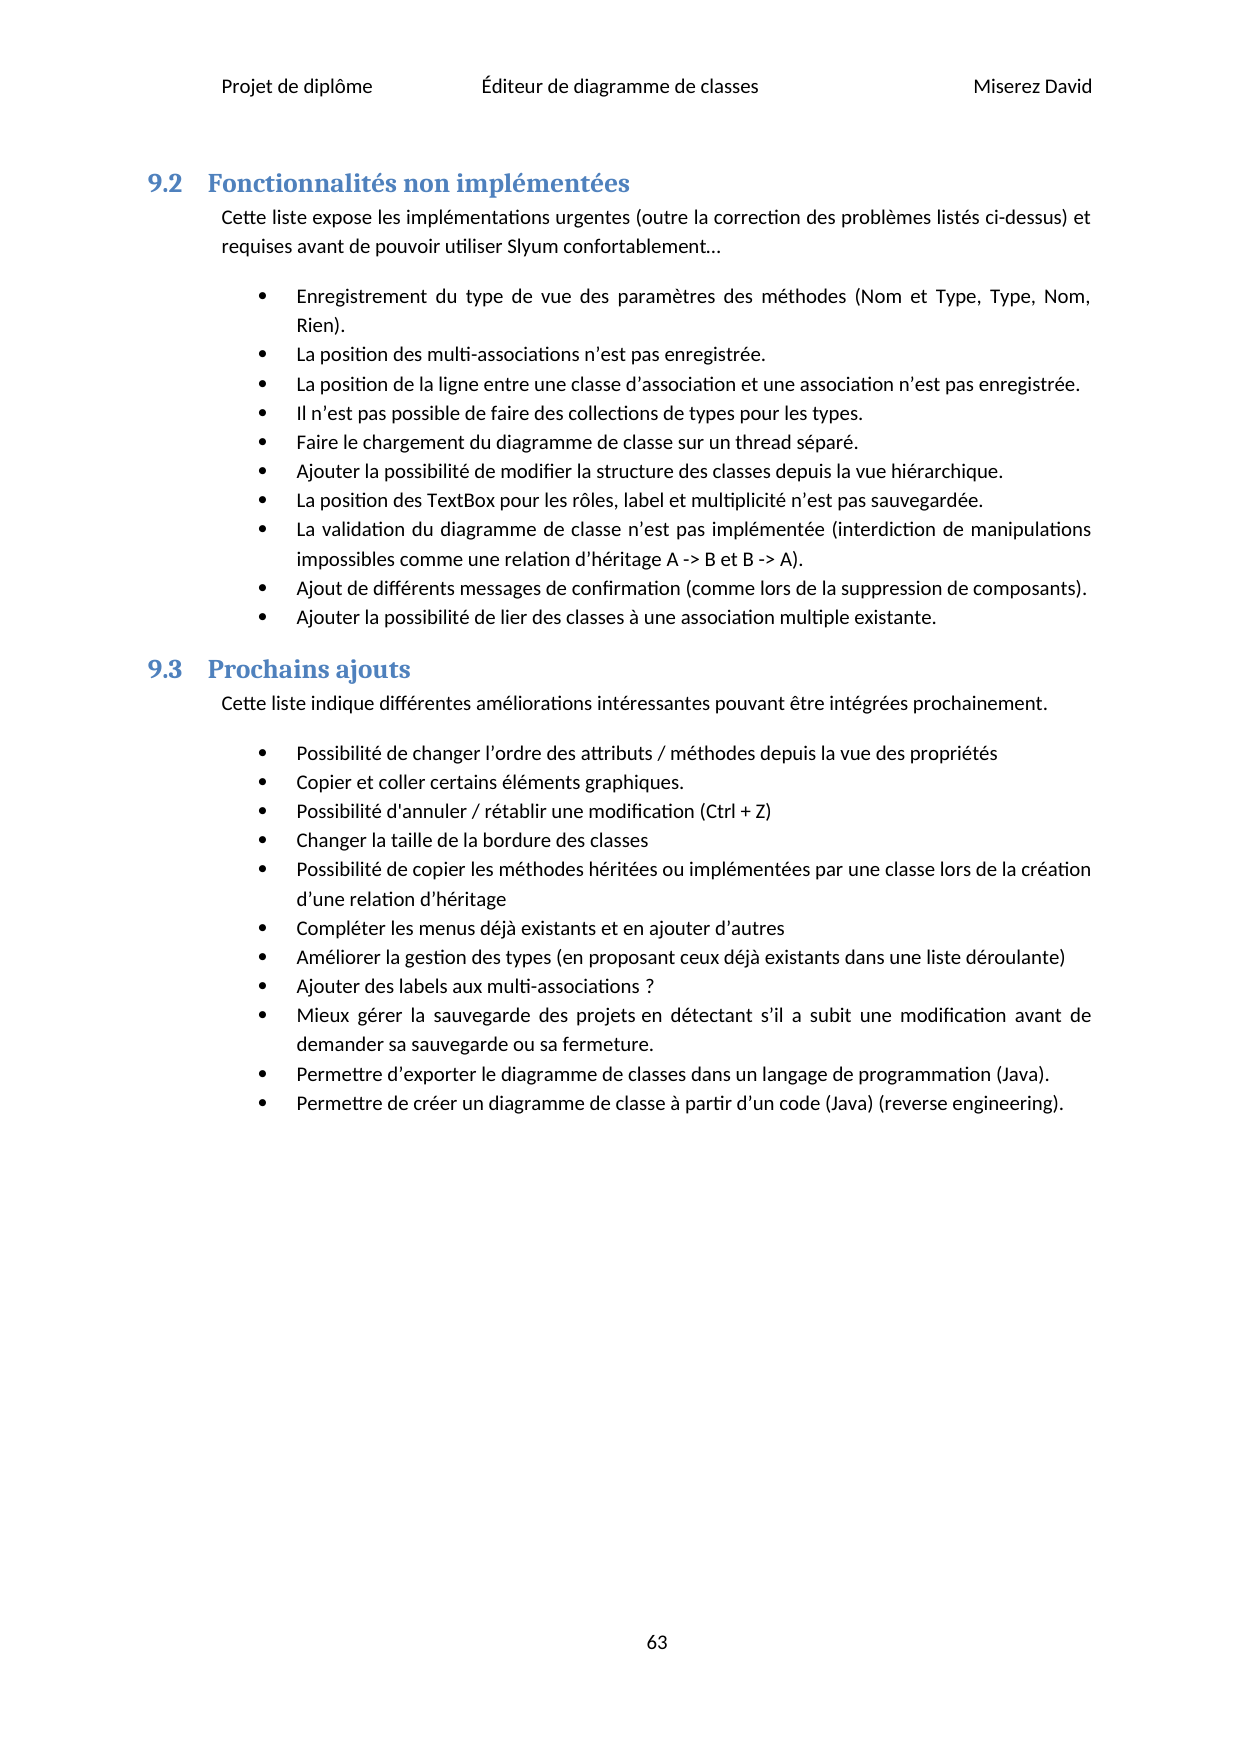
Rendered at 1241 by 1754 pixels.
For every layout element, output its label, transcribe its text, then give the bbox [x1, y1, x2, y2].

subtitle Fonctionnalités non implémentées [148, 168, 1093, 199]
list Permettre d’exporter le diagramme de classes dans un langage de programmation (Java). [259, 1061, 1093, 1086]
list Ajouter la possibilité de modifier la structure des classes depuis la vue hiérarchique. [259, 458, 1093, 484]
list Possibilité de changer l’ordre des attributs / méthodes depuis la vue des propriétés [259, 740, 1093, 765]
list La position des TextBox pour les rôles, label et multiplicité n’est pas sauvegardée. [259, 487, 1093, 513]
list La position des multi-associations n’est pas enregistrée. [259, 342, 1093, 367]
list Changer la taille de la bordure des classes [259, 827, 1093, 853]
list Possibilité de copier les méthodes héritées ou implémentées par une classe lors de la création d’une relation d’héritage [259, 857, 1093, 911]
list Copier et coller certains éléments graphiques. [259, 769, 1093, 794]
list Permettre de créer un diagramme de classe à partir d’un code (Java) (reverse engineering). [259, 1090, 1093, 1115]
subtitle Prochains ajouts [148, 654, 1093, 685]
list La position de la ligne entre une classe d’association et une association n’est pas enregistrée. [259, 371, 1093, 396]
list Mieux gérer la sauvegarde des projets en détectant s’il a subit une modification avant de demander sa sauvegarde ou sa fermeture. [259, 1002, 1093, 1057]
list La validation du diagramme de classe n’est pas implémentée (interdiction de manipulations impossibles comme une relation d’héritage A -> B et B -> A). [259, 517, 1093, 571]
list Améliorer la gestion des types (en proposant ceux déjà existants dans une liste déroulante) [259, 944, 1093, 969]
text Cette liste indique différentes améliorations intéressantes pouvant être intégrées prochainement. [221, 690, 1093, 715]
list Ajout de différents messages de confirmation (comme lors de la suppression de composants). [259, 575, 1093, 600]
list Compléter les menus déjà existants et en ajouter d’autres [259, 915, 1093, 940]
list Ajouter des labels aux multi-associations ? [259, 973, 1093, 999]
text Cette liste expose les implémentations urgentes (outre la correction des problèmes listés ci-dessus) et requises avant de pouvoir utiliser Slyum confortablement… [221, 204, 1093, 259]
list Enregistrement du type de vue des paramètres des méthodes (Nom et Type, Type, Nom, Rien). [259, 283, 1093, 338]
list Il n’est pas possible de faire des collections de types pour les types. [259, 400, 1093, 425]
list Faire le chargement du diagramme de classe sur un thread séparé. [259, 429, 1093, 454]
list Ajouter la possibilité de lier des classes à une association multiple existante. [259, 604, 1093, 629]
list Possibilité d'annuler / rétablir une modification (Ctrl + Z) [259, 798, 1093, 824]
